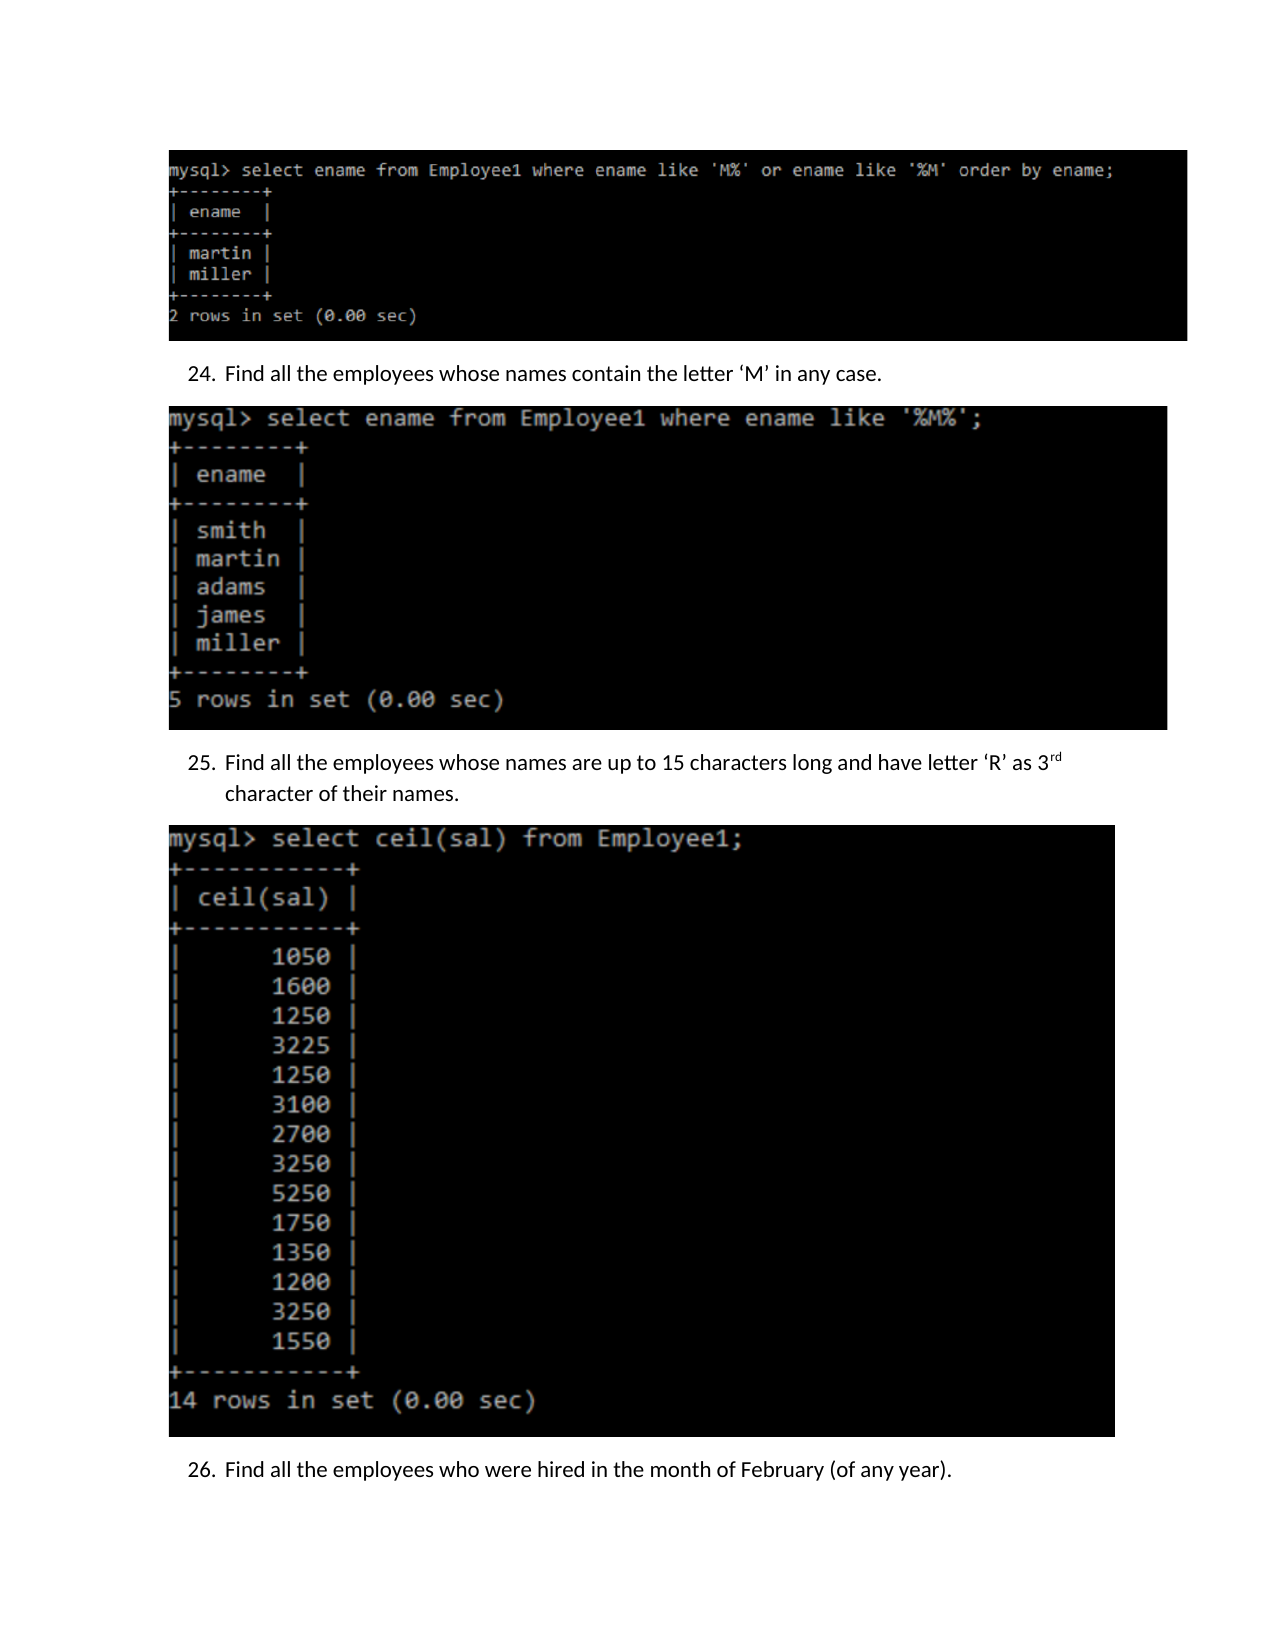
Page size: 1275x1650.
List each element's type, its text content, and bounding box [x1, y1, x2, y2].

list Find all the employees who were hired in the month of February (of any year). [187, 1455, 1125, 1483]
list Find all the employees whose names contain the letter ‘M’ in any case. [187, 359, 1125, 387]
list Find all the employees whose names are up to 15 characters long and have letter ‘R’ as 3rd character of their names. [187, 748, 1125, 807]
